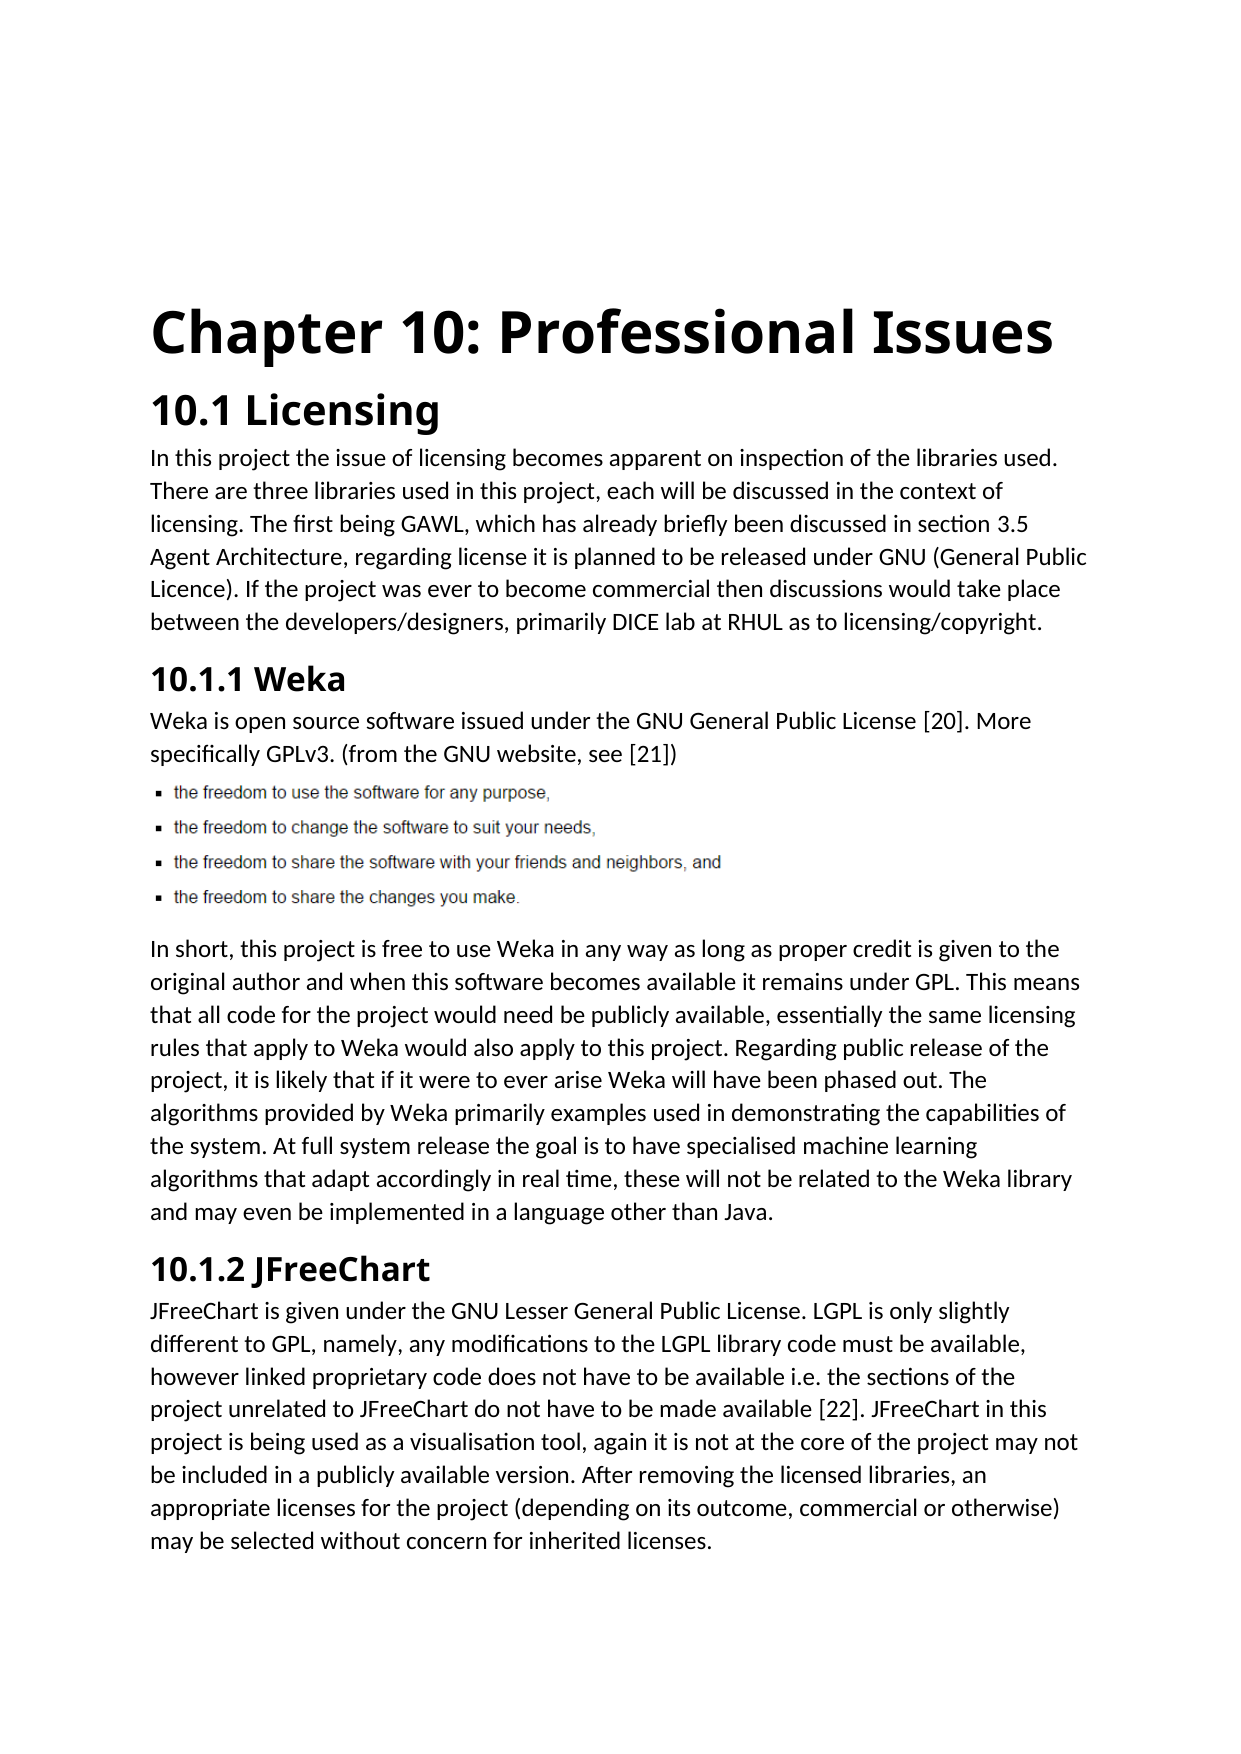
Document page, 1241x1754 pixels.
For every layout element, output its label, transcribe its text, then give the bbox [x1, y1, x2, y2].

text In short, this project is free to use Weka in any way as long as proper credit is given to the original author and when this software becomes available it remains under GPL. This means that all code for the project would need be publicly available, essentially the same licensing rules that apply to Weka would also apply to this project. Regarding public release of the project, it is likely that if it were to ever arise Weka will have been phased out. The algorithms provided by Weka primarily examples used in demonstrating the capabilities of the system. At full system release the goal is to have specialised machine learning algorithms that adapt accordingly in real time, these will not be related to the Weka library and may even be implemented in a language other than Java. [150, 887, 1090, 1227]
text In this project the issue of licensing becomes apparent on inspection of the libraries used. There are three libraries used in this project, each will be discussed in the context of licensing. The first being GAWL, which has already briefly been discussed in section 3.5, regarding license it is planned to be released under GNU (General Public Licence). If the project was ever to become commercial then discussions would take place between the developers/designers, primarily DICE lab at RHUL as to licensing/copyright. [150, 442, 1090, 637]
subtitle 10.1.2 JFreeChart [150, 1246, 1090, 1291]
subtitle Chapter 10: Professional Issues [150, 291, 1090, 370]
subtitle 10.1 Licensing [150, 381, 1090, 437]
text JFreeChart is given under the GNU Lesser General Public License. LGPL is only slightly different to GPL, namely, any modifications to the LGPL library code must be available, however linked proprietary code does not have to be available i.e. the sections of the project unrelated to JFreeChart do not have to be made available . JFreeChart in this project is being used as a visualisation tool, again it is not at the core of the project may not be included in a publicly available version. After removing the licensed libraries, an appropriate licenses for the project (depending on its outcome, commercial or otherwise) may be selected without concern for inherited licenses. [150, 1295, 1090, 1556]
text Weka is open source software issued under the GNU General Public License . More specifically GPLv3. (from the GNU website, see ) [150, 705, 1090, 768]
picture [146, 776, 740, 912]
subtitle 10.1.1 Weka [150, 656, 1090, 701]
